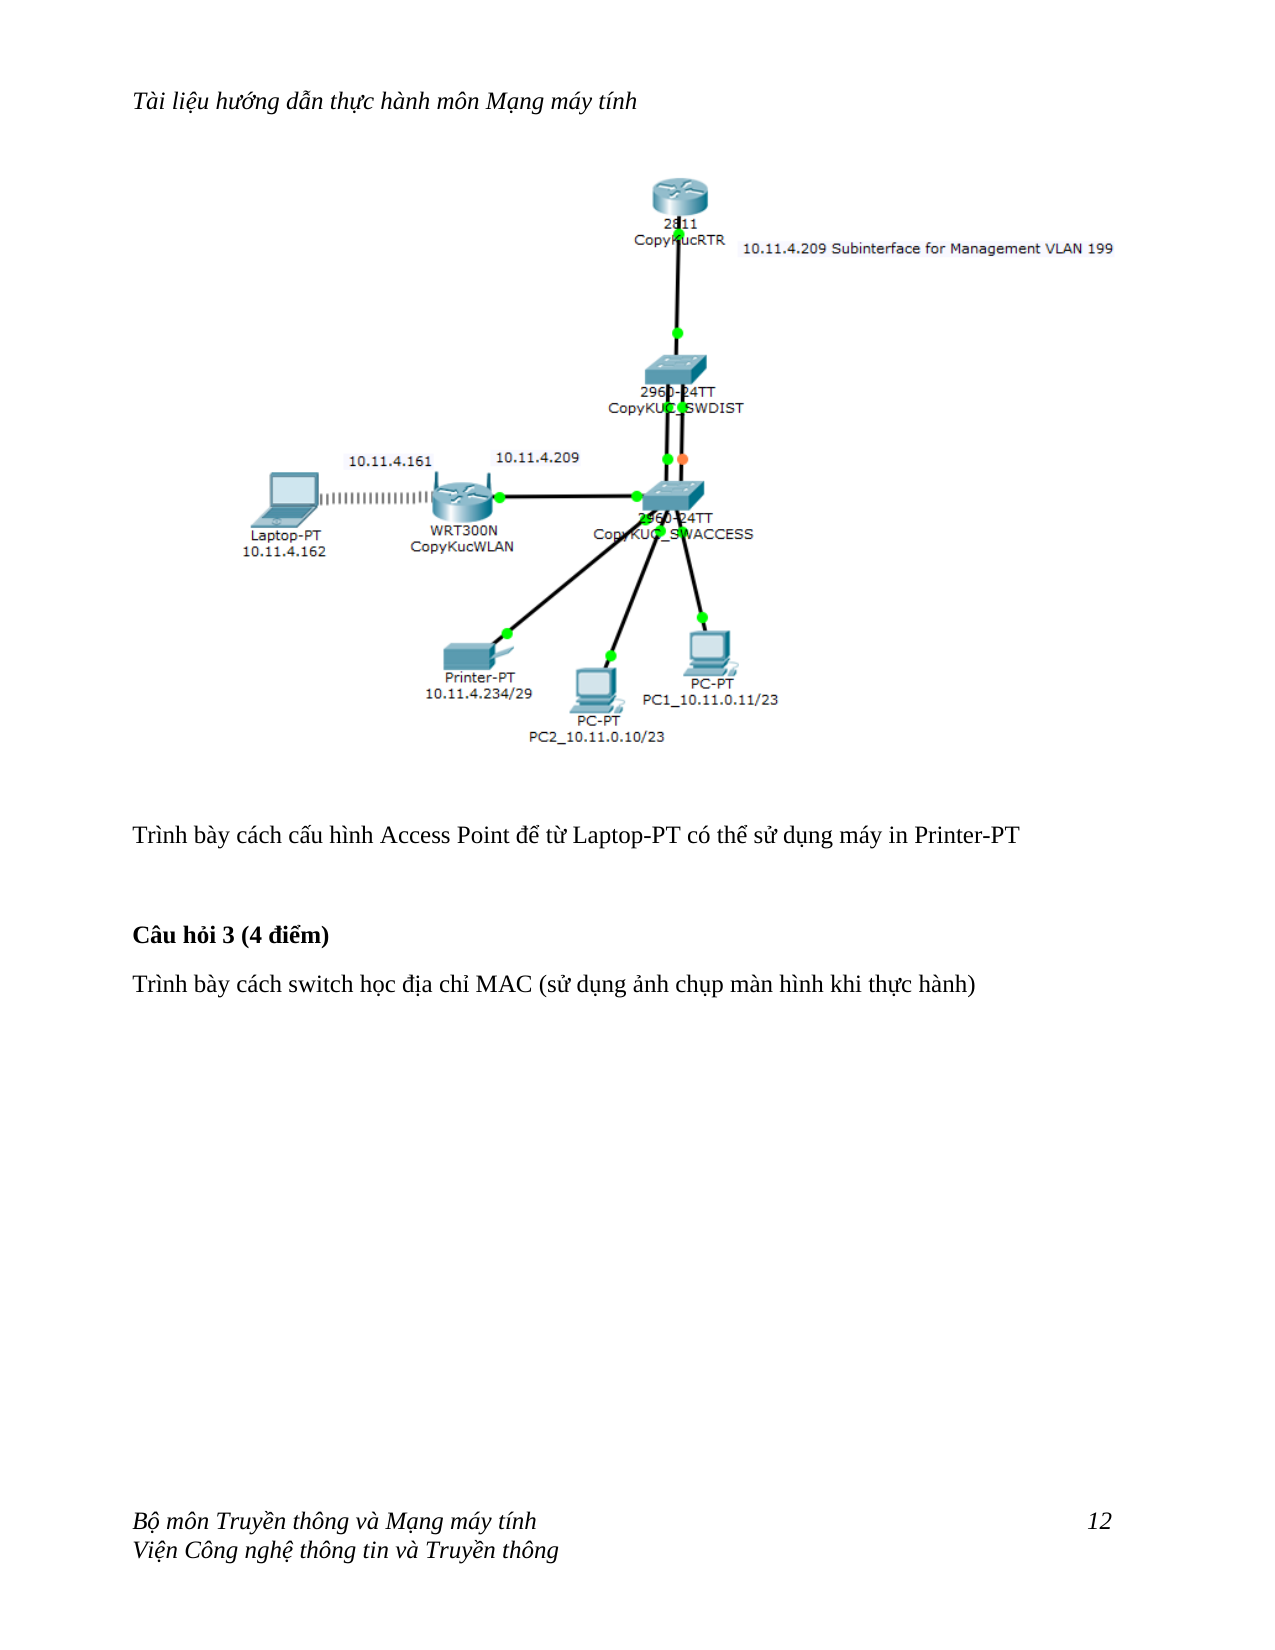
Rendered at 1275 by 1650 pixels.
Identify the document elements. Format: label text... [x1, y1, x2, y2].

picture [132, 147, 1148, 800]
text Câu hỏi 3 (4 điểm) [132, 920, 1125, 948]
text Trình bày cách cấu hình Access Point để từ Laptop-PT có thể sử dụng máy in Printer-PT [132, 820, 1125, 849]
text Trình bày cách switch học địa chỉ MAC (sử dụng ảnh chụp màn hình khi thực hành) [132, 969, 1125, 998]
